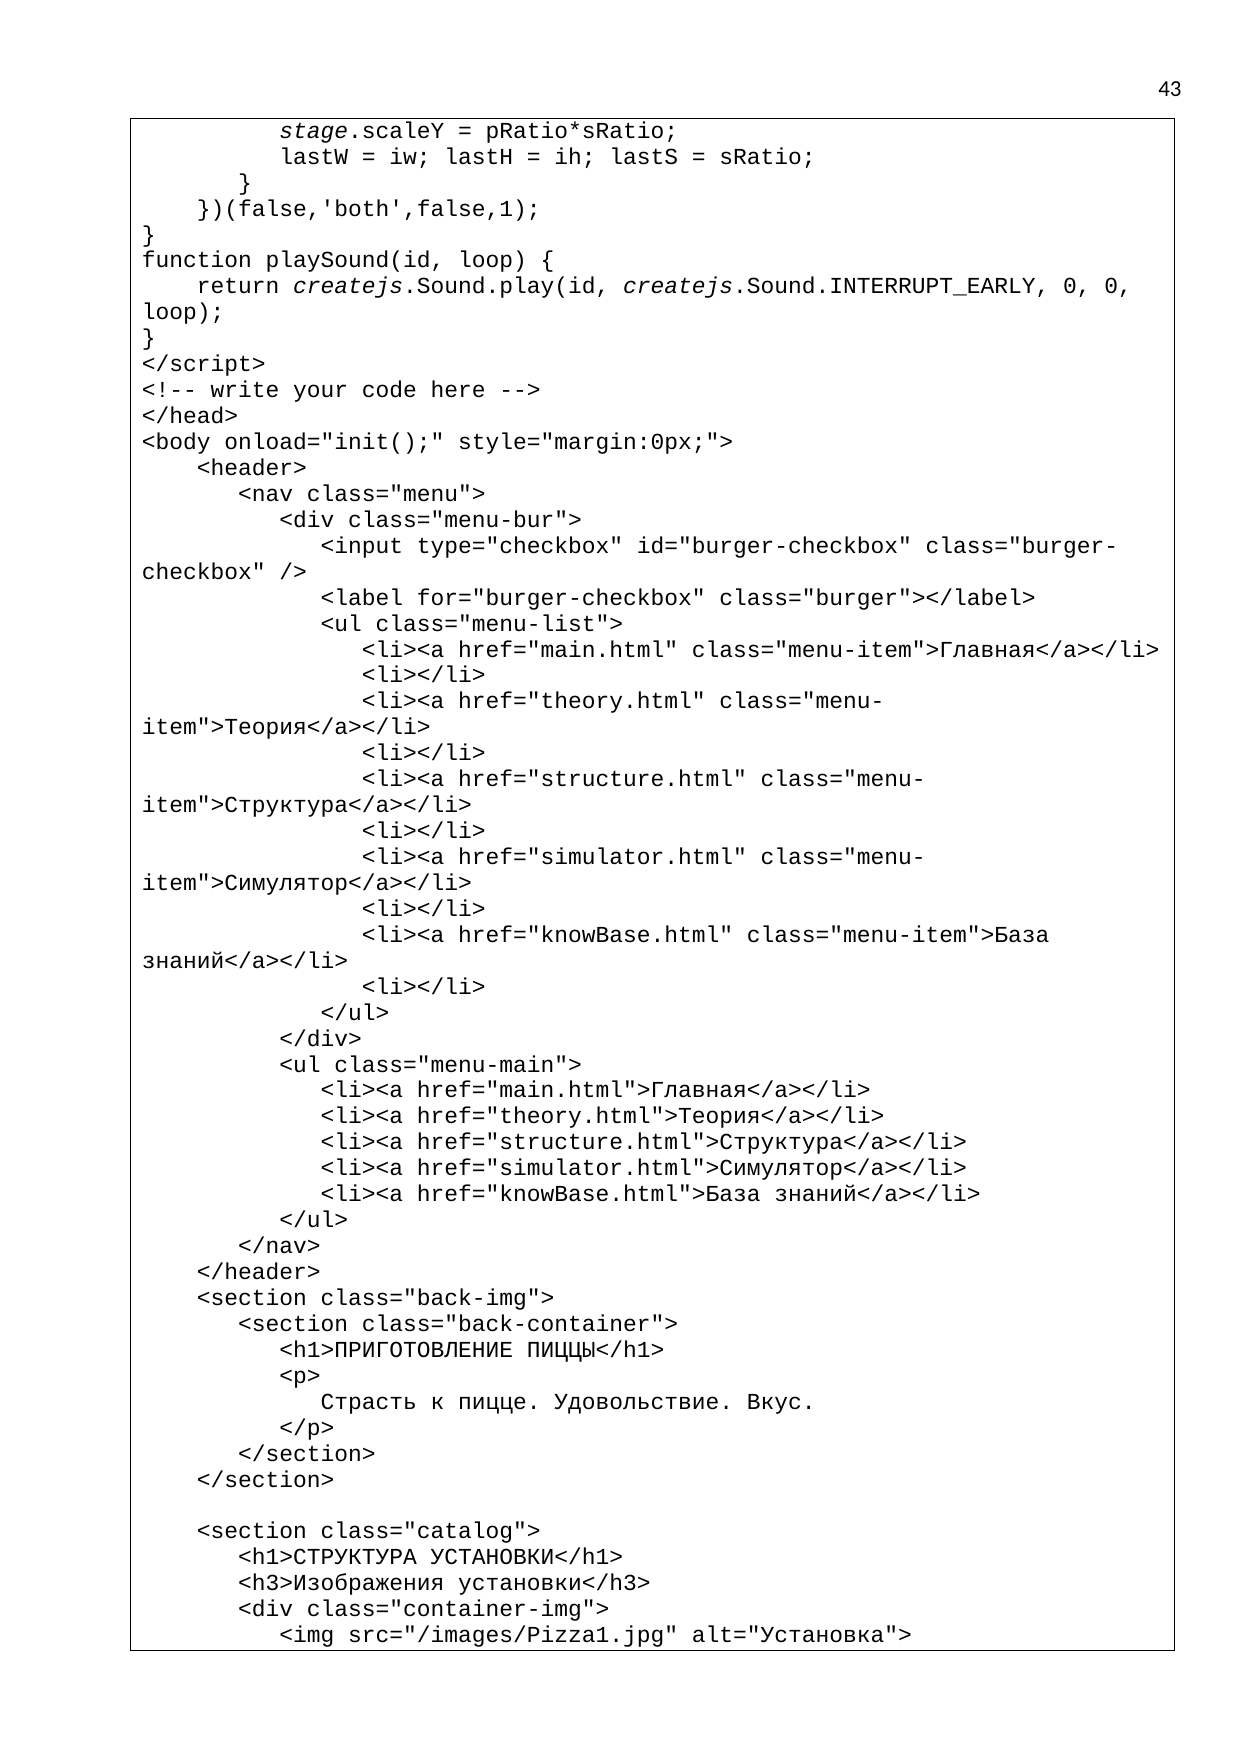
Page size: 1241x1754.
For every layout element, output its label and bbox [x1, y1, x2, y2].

table_header [131, 119, 1174, 1649]
